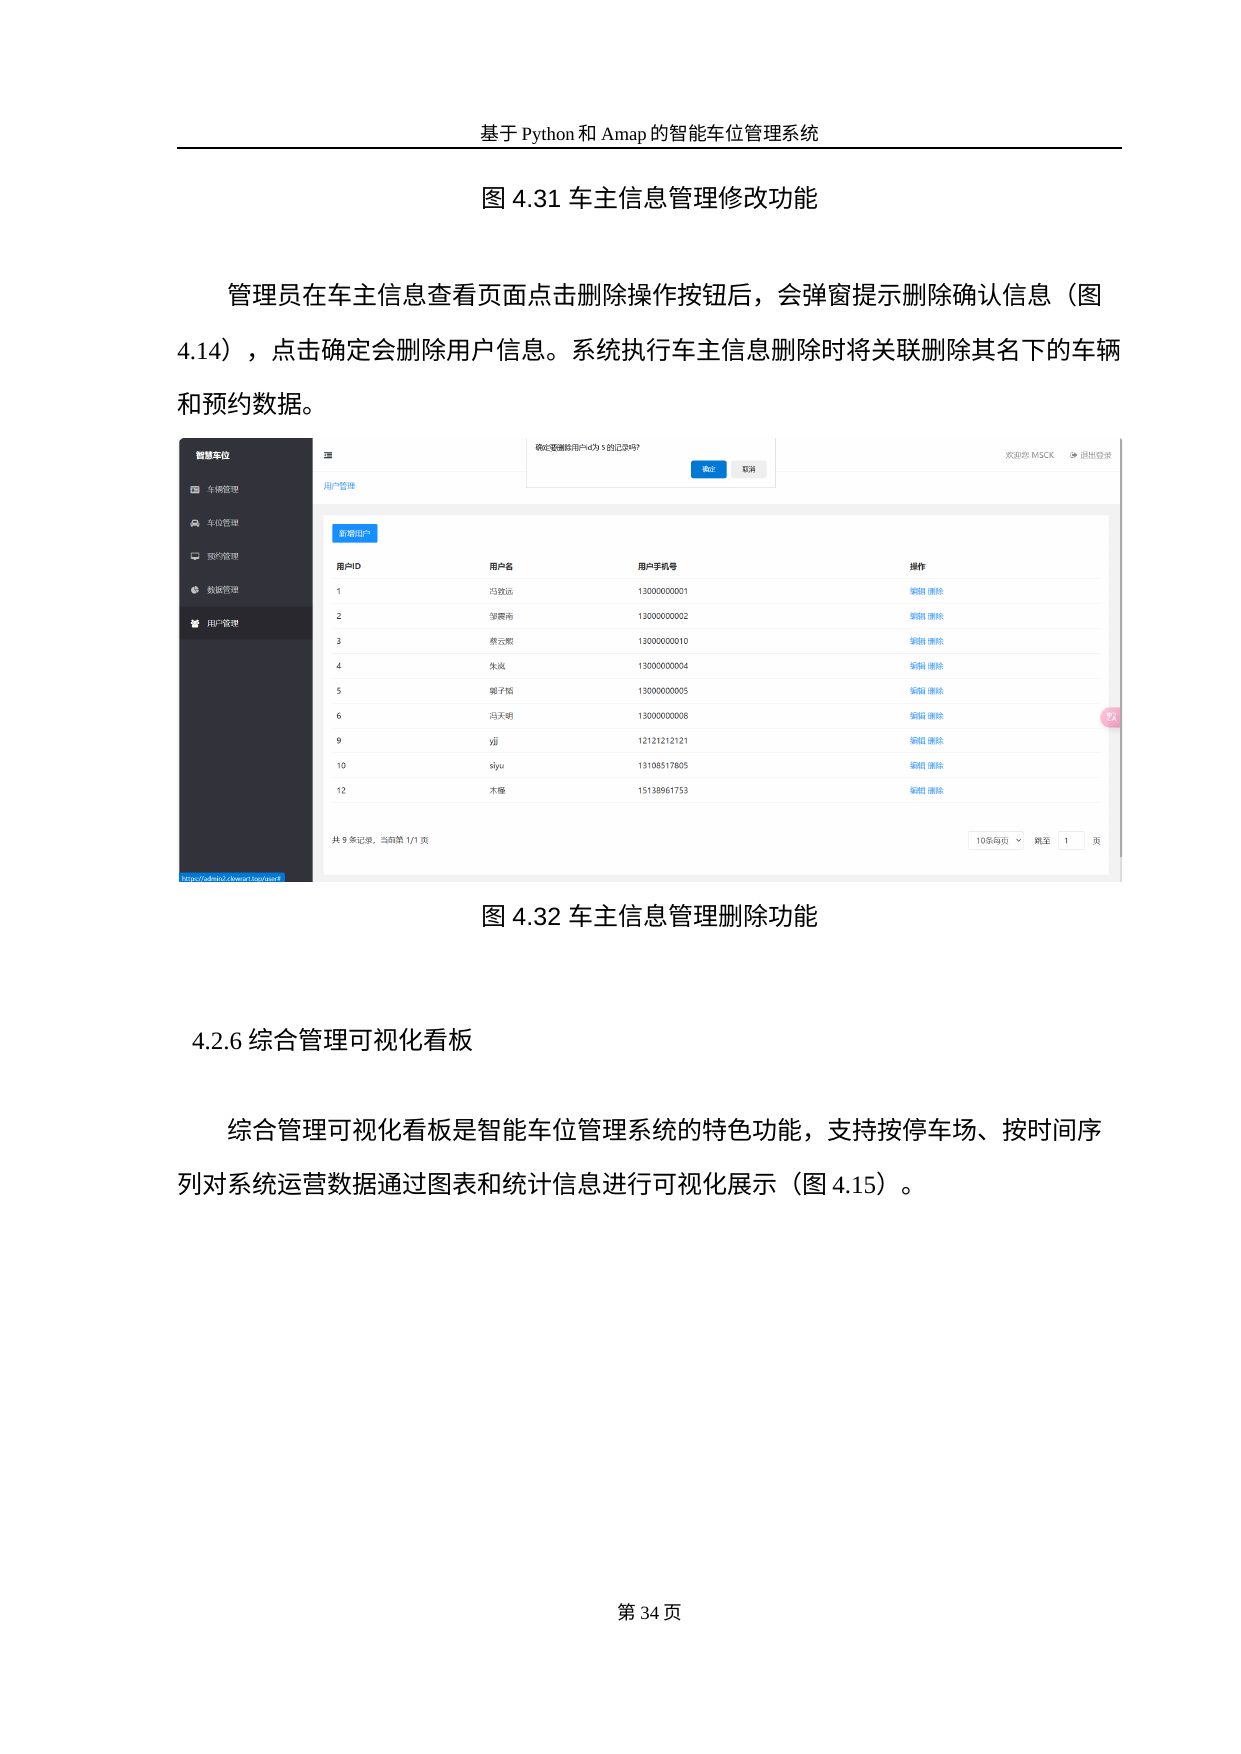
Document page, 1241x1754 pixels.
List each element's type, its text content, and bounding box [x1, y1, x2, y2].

text 管理员在车主信息查看页面点击删除操作按钮后，会弹窗提示删除确认信息（图4.14），点击确定会删除用户信息。系统执行车主信息删除时将关联删除其名下的车辆和预约数据。 [177, 276, 1122, 421]
picture [177, 438, 1123, 882]
subtitle 综合管理可视化看板 [177, 1021, 1122, 1057]
text 综合管理可视化看板是智能车位管理系统的特色功能，支持按停车场、按时间序列对系统运营数据通过图表和统计信息进行可视化展示（图4.15）。 [177, 1110, 1122, 1201]
